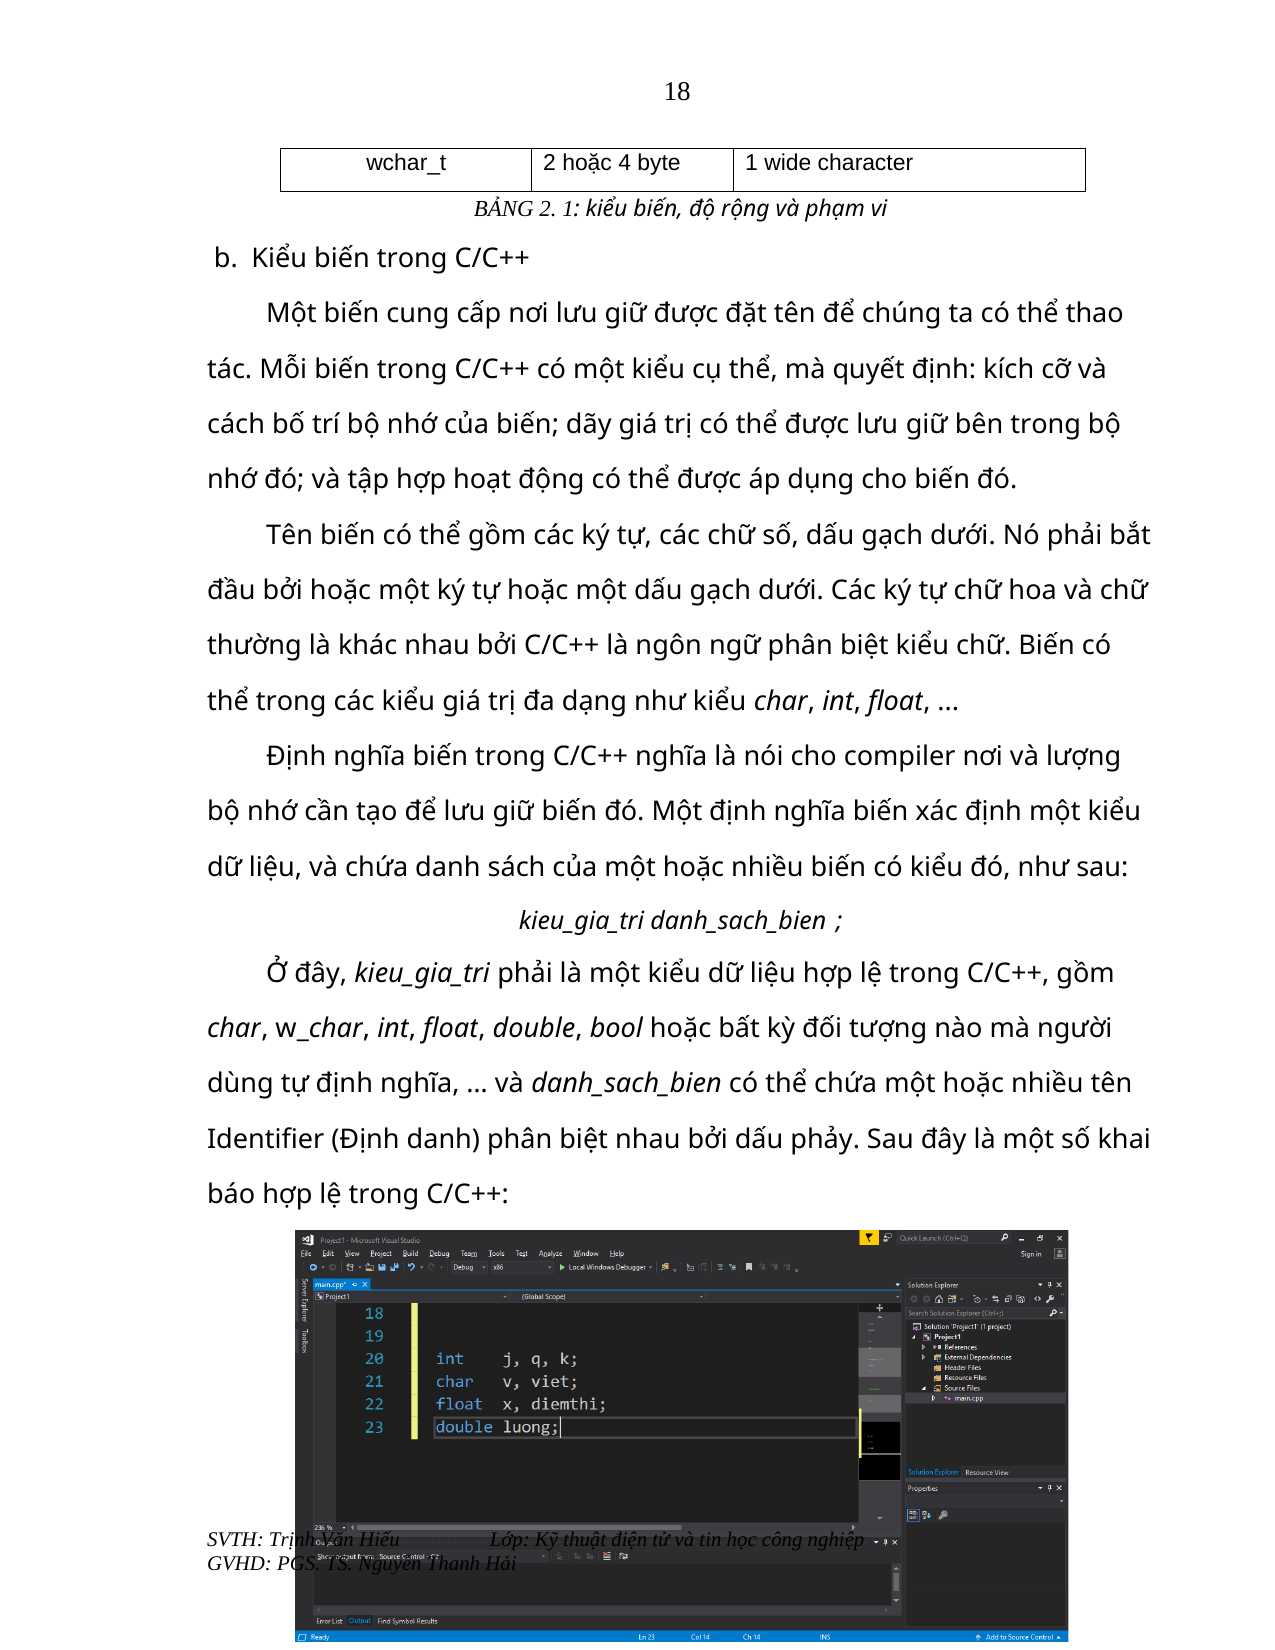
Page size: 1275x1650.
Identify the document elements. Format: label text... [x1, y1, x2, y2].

text kieu_gia_tri danh_sach_bien ; [207, 902, 1157, 936]
table_cell 1 wide character [734, 149, 1085, 191]
list Định nghĩa biến trong C/C++ nghĩa là nói cho compiler nơi và lượng bộ nhớ cần tạo để lưu giữ biến đó. Một định nghĩa biến xác định một kiểu dữ liệu, và chứa danh sách của một hoặc nhiều biến có kiểu đó, như sau: [207, 736, 1157, 884]
list Ở đây, kieu_gia_tri phải là một kiểu dữ liệu hợp lệ trong C/C++, gồm char, w_char, int, float, double, bool hoặc bất kỳ đối tượng nào mà người dùng tự định nghĩa, … và danh_sach_bien có thể chứa một hoặc nhiều tên Identifier (Định danh) phân biệt nhau bởi dấu phảy. Sau đây là một số khai báo hợp lệ trong C/C++: [207, 953, 1157, 1211]
list Một biến cung cấp nơi lưu giữ được đặt tên để chúng ta có thể thao tác. Mỗi biến trong C/C++ có một kiểu cụ thể, mà quyết định: kích cỡ và cách bố trí bộ nhớ của biến; dãy giá trị có thể được lưu giữ bên trong bộ nhớ đó; và tập hợp hoạt động có thể được áp dụng cho biến đó. [207, 294, 1157, 497]
table_cell wchar_t [281, 149, 531, 191]
table_cell 2 hoặc 4 byte [532, 149, 733, 191]
text BẢNG 2. 1: kiểu biến, độ rộng và phạm vi [207, 192, 1157, 223]
list Tên biến có thể gồm các ký tự, các chữ số, dấu gạch dưới. Nó phải bắt đầu bởi hoặc một ký tự hoặc một dấu gạch dưới. Các ký tự chữ hoa và chữ thường là khác nhau bởi C/C++ là ngôn ngữ phân biệt kiểu chữ. Biến có thể trong các kiểu giá trị đa dạng như kiểu char, int, float, ... [207, 515, 1157, 718]
picture [295, 1230, 1069, 1642]
list Kiểu biến trong C/C++ [214, 238, 1157, 275]
